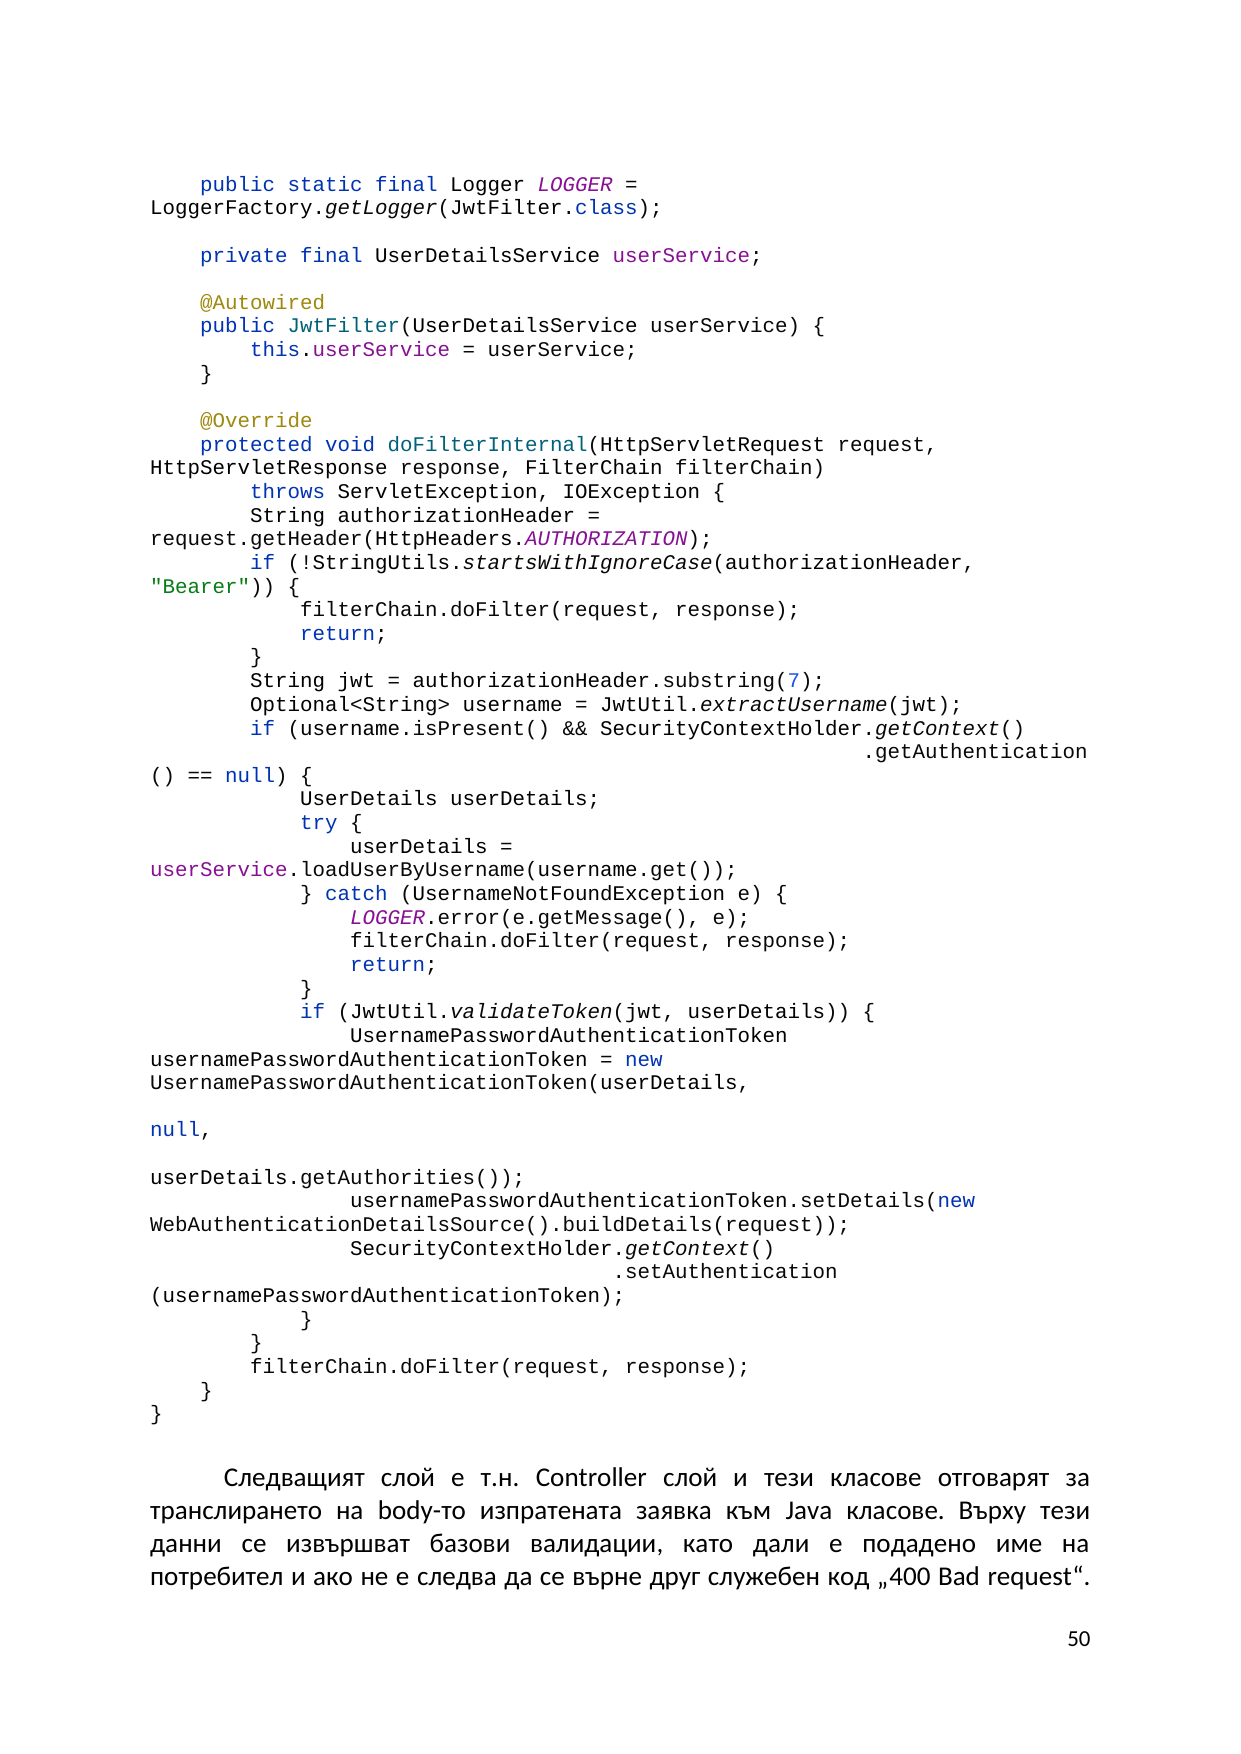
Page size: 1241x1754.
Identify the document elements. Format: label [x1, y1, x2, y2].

text [150, 1460, 1090, 1592]
text [150, 150, 1090, 1427]
